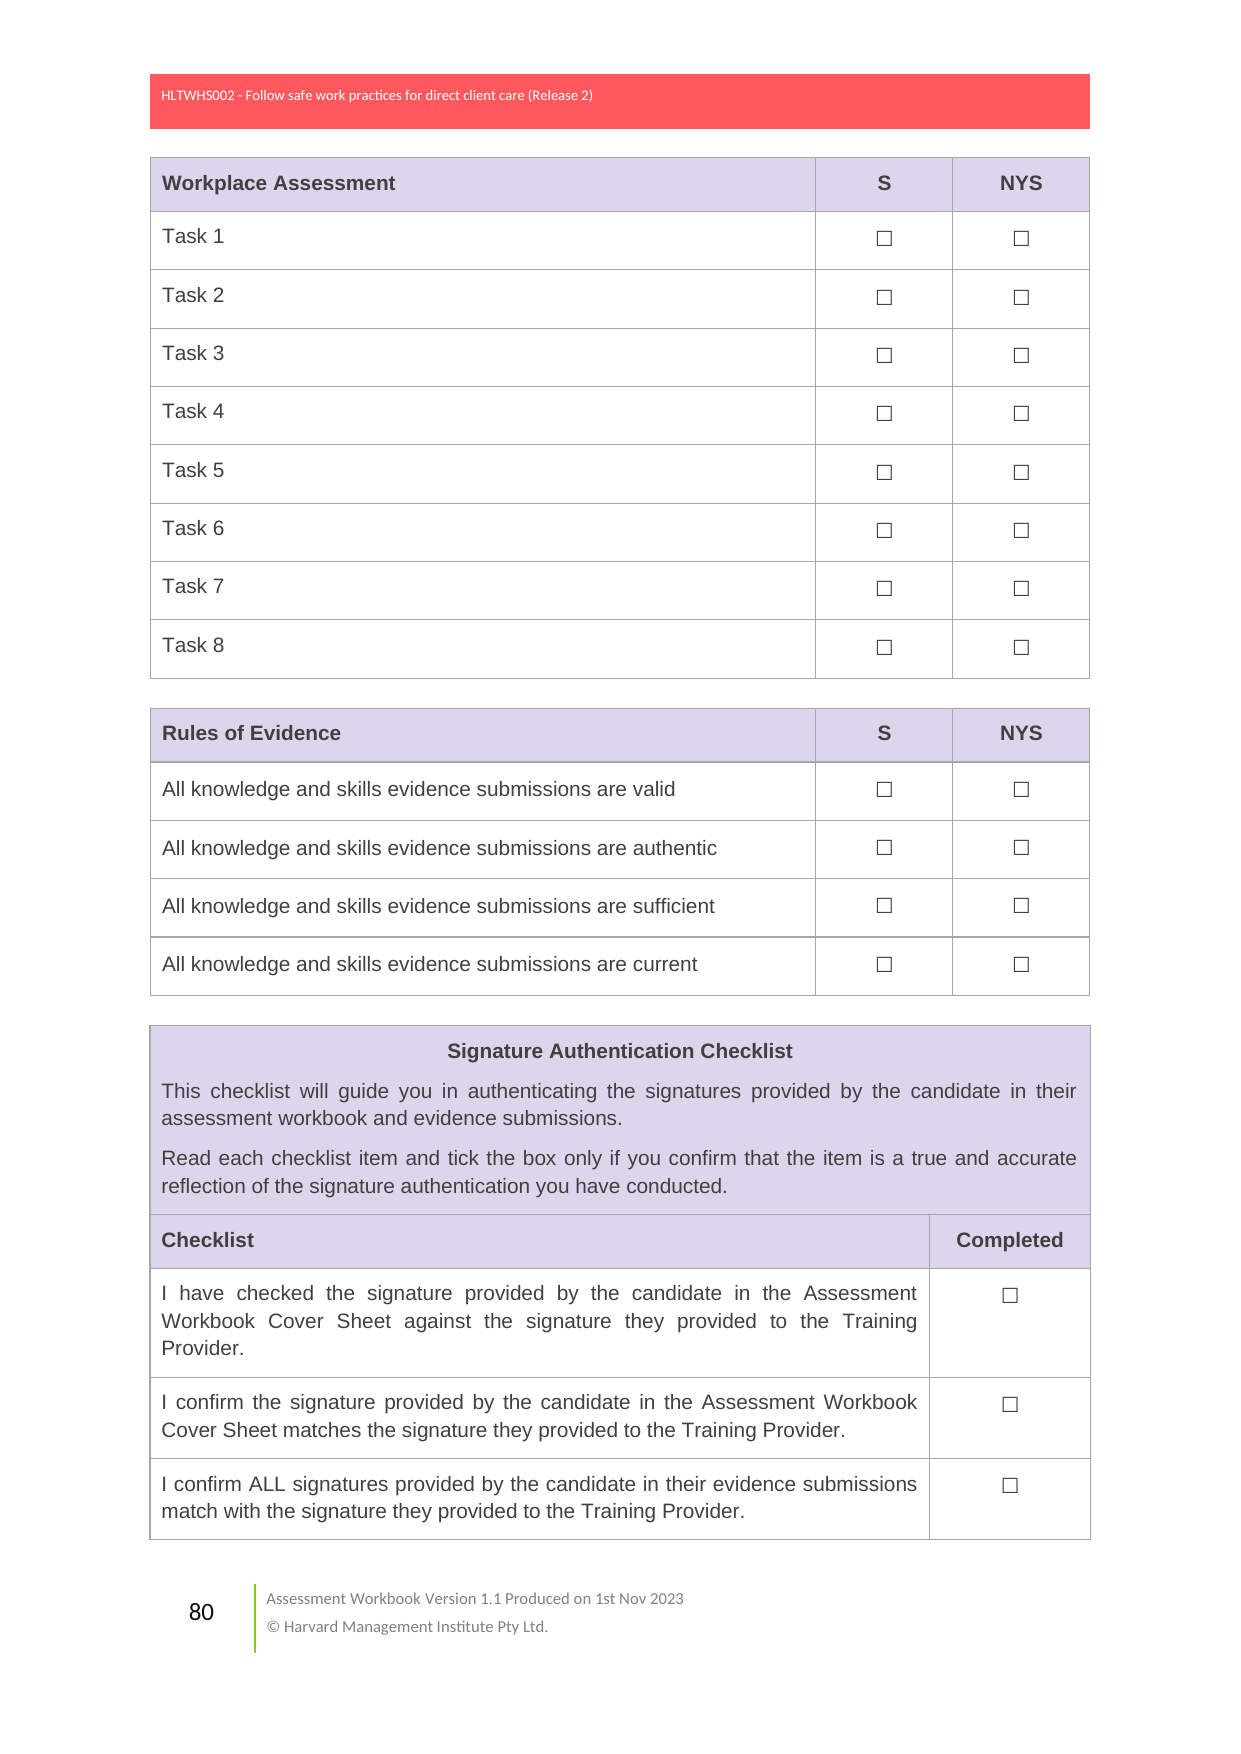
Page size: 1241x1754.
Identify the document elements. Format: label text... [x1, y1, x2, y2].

table_cell [816, 445, 952, 502]
table_header S [816, 709, 952, 761]
table_cell I have checked the signature provided by the candidate in the Assessment Workbook Cover Sheet against the signature they provided to the Training Provider. [151, 1269, 929, 1377]
table_cell [953, 445, 1089, 502]
table_cell [953, 504, 1089, 561]
table_cell Task 5 [151, 445, 815, 502]
table_header Workplace Assessment [151, 158, 815, 211]
table_cell [816, 504, 952, 561]
table_cell All knowledge and skills evidence submissions are valid [151, 763, 815, 820]
table_cell [816, 879, 952, 936]
table_cell [816, 620, 952, 677]
table_cell Task 6 [151, 504, 815, 561]
table_cell [816, 821, 952, 878]
table_cell Task 7 [151, 562, 815, 619]
table_cell Completed [930, 1215, 1090, 1268]
table_cell [816, 938, 952, 995]
table_cell Task 4 [151, 387, 815, 444]
table_cell Task 1 [151, 212, 815, 269]
table_cell [953, 270, 1089, 327]
table_cell Task 8 [151, 620, 815, 677]
table_cell [953, 879, 1089, 936]
table_cell I confirm the signature provided by the candidate in the Assessment Workbook Cover Sheet matches the signature they provided to the Training Provider. [151, 1378, 929, 1458]
table_cell [953, 562, 1089, 619]
table_cell [953, 620, 1089, 677]
table_header Signature Authentication Checklist This checklist will guide you in authenticating the signatures provided by the candidate in their assessment workbook and evidence submissions. Read each checklist item and tick the box only if you confirm that the item is a true and accurate reflection of the signature authentication you have conducted. [151, 1026, 1090, 1214]
table_cell [816, 763, 952, 820]
table_cell [816, 270, 952, 327]
table_header NYS [953, 158, 1089, 211]
table_cell [953, 763, 1089, 820]
table_cell Task 3 [151, 329, 815, 386]
table_cell [816, 387, 952, 444]
table_cell Task 2 [151, 270, 815, 327]
table_cell [816, 212, 952, 269]
table_cell [930, 1459, 1090, 1539]
table_cell [953, 329, 1089, 386]
table_cell [930, 1378, 1090, 1458]
table_cell Checklist [151, 1215, 929, 1268]
table_cell All knowledge and skills evidence submissions are authentic [151, 821, 815, 878]
table_cell [816, 562, 952, 619]
table_cell [816, 329, 952, 386]
table_header S [816, 158, 952, 211]
table_cell [953, 938, 1089, 995]
table_cell I confirm ALL signatures provided by the candidate in their evidence submissions match with the signature they provided to the Training Provider. [151, 1459, 929, 1539]
table_header Rules of Evidence [151, 709, 815, 761]
table_header NYS [953, 709, 1089, 761]
table_cell All knowledge and skills evidence submissions are current [151, 938, 815, 995]
table_cell [953, 212, 1089, 269]
table_cell [930, 1269, 1090, 1377]
table_cell All knowledge and skills evidence submissions are sufficient [151, 879, 815, 936]
table_cell [953, 821, 1089, 878]
table_cell [953, 387, 1089, 444]
